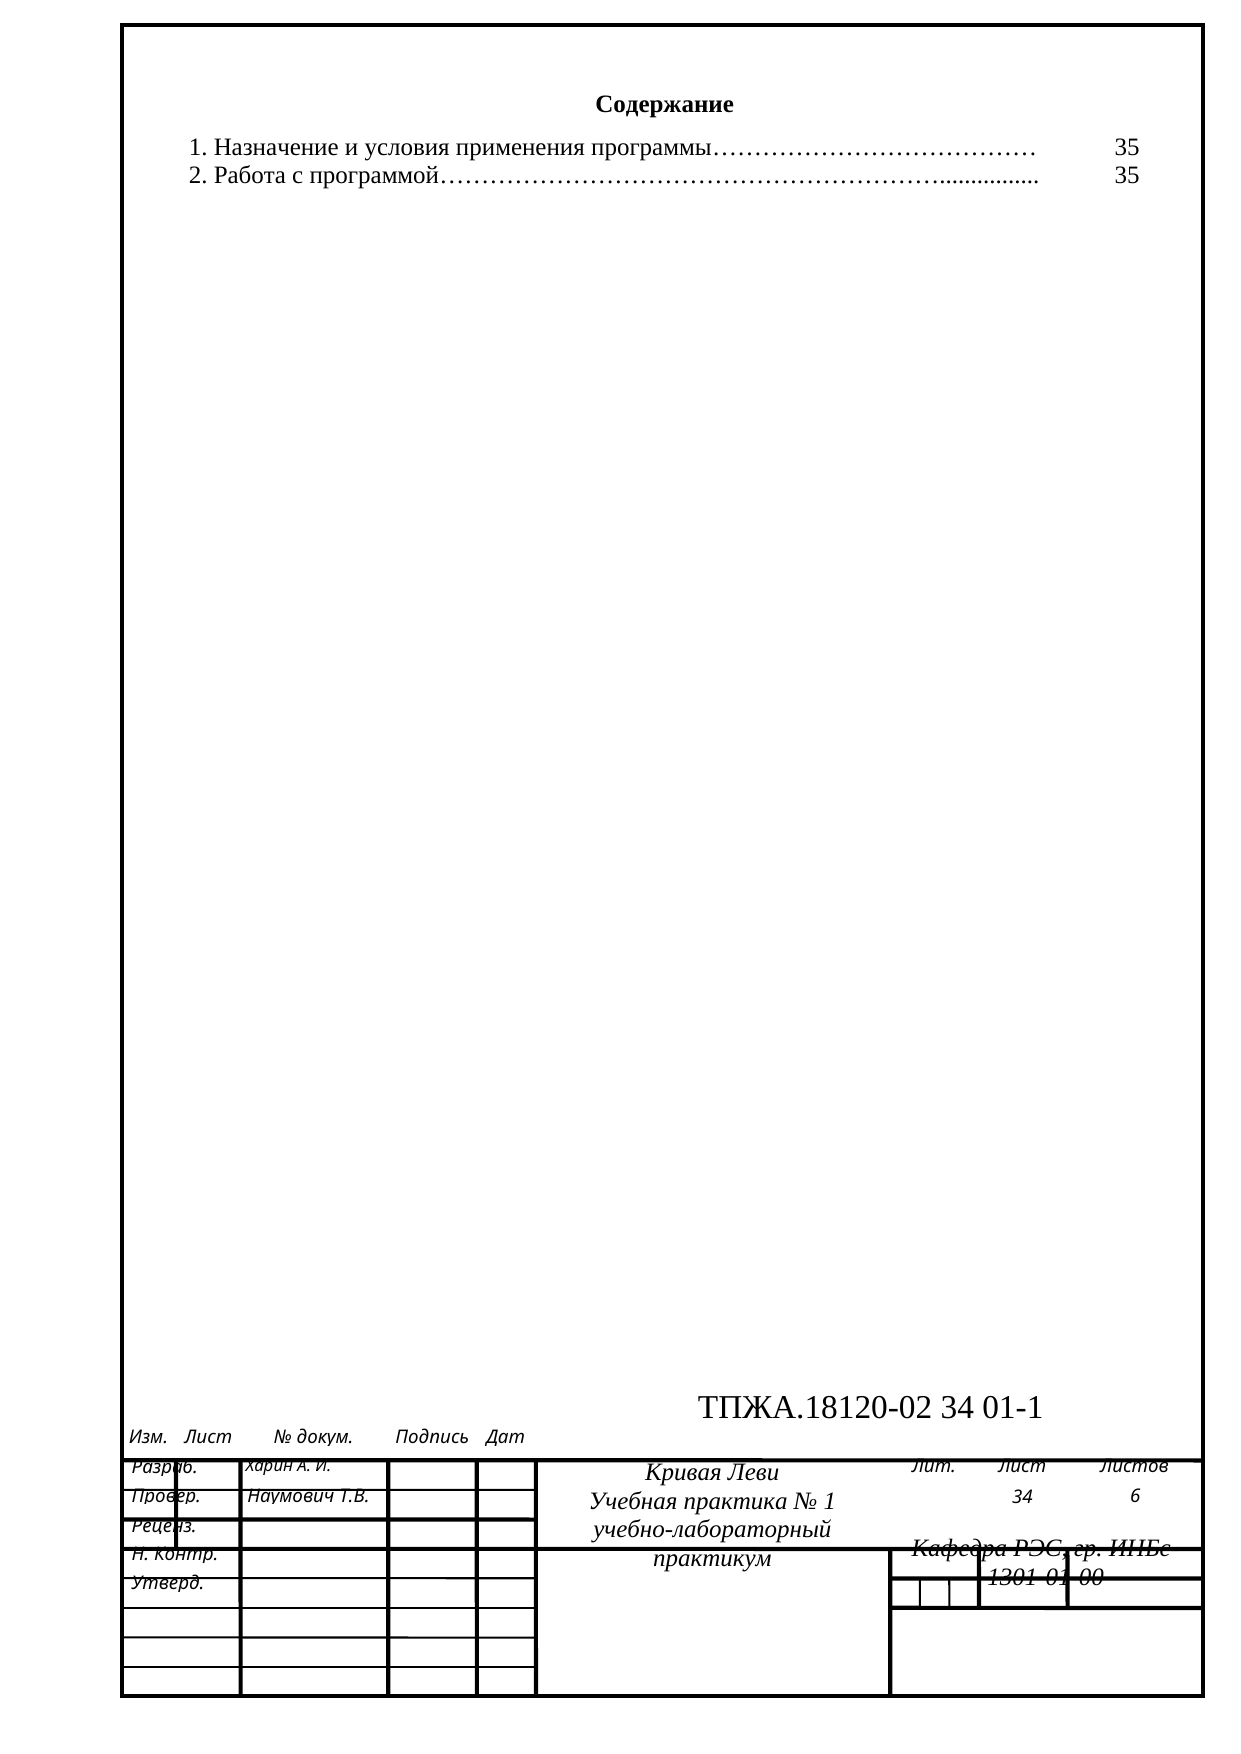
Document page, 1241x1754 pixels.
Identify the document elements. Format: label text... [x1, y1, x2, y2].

table_cell 2. Работа с программой……………………………………………………................ [177, 161, 1103, 189]
table_header 1. Назначение и условия применения программы………………………………… [177, 132, 1103, 161]
table_header 35 [1103, 132, 1151, 161]
text Содержание [177, 89, 1152, 117]
table_cell 35 [1103, 161, 1151, 189]
